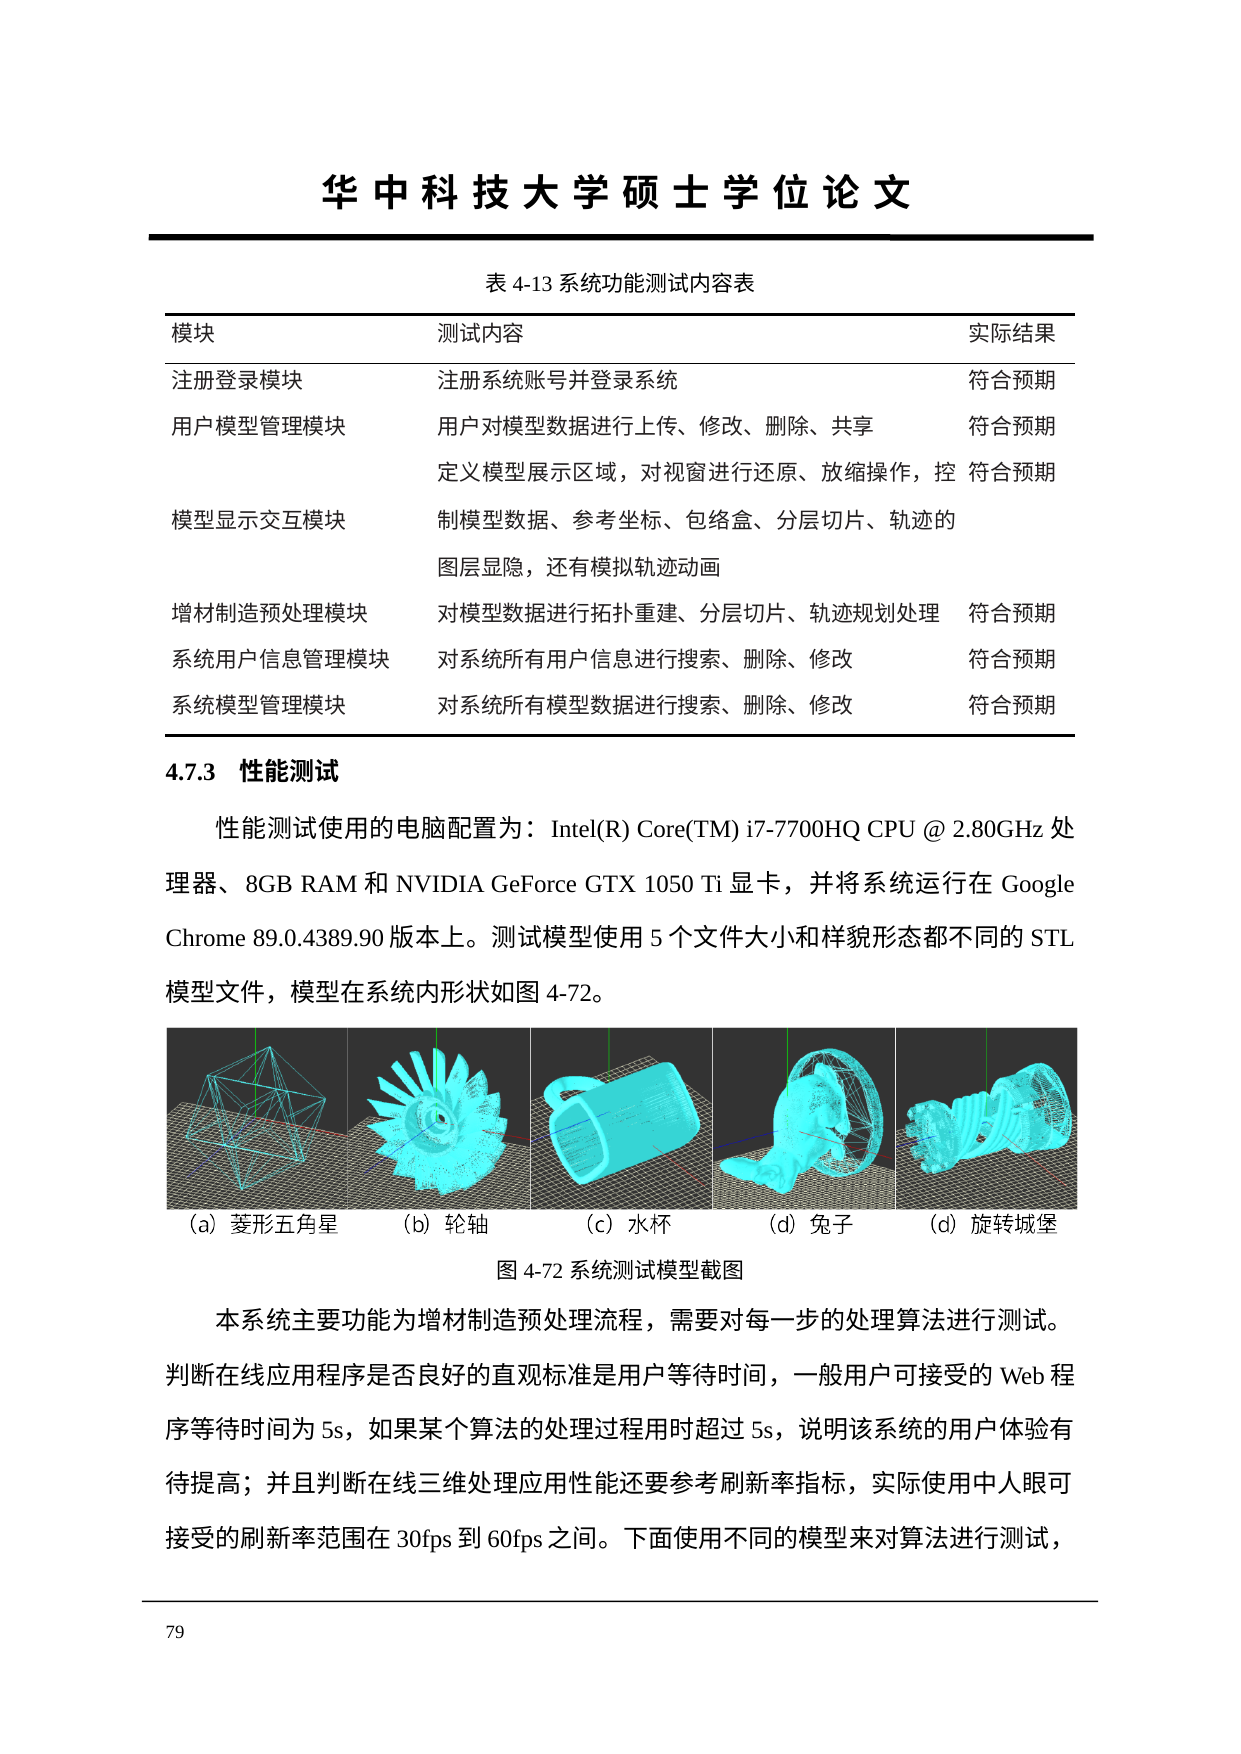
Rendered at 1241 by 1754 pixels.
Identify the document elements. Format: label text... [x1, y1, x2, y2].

table_cell 注册登录模块 [165, 364, 431, 409]
table_cell 符合预期 [963, 596, 1075, 642]
table_cell 注册系统账号并登录系统 [431, 364, 963, 409]
table_cell 系统用户信息管理模块 [165, 642, 431, 688]
subtitle 性能测试 [165, 752, 1075, 788]
table_header 测试内容 [431, 316, 963, 362]
table_cell 符合预期 [963, 409, 1075, 455]
table_cell 对模型数据进行拓扑重建、分层切片、轨迹规划处理 [431, 596, 963, 642]
table_cell 增材制造预处理模块 [165, 596, 431, 642]
table_cell 模型显示交互模块 [165, 455, 431, 596]
table_cell 用户模型管理模块 [165, 409, 431, 455]
table_cell 符合预期 [963, 688, 1075, 734]
table_cell 系统模型管理模块 [165, 688, 431, 734]
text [165, 1301, 1075, 1554]
table_cell 符合预期 [963, 364, 1075, 409]
table_cell 对系统所有用户信息进行搜索、删除、修改 [431, 642, 963, 688]
table_cell 符合预期 [963, 642, 1075, 688]
table_header 模块 [165, 316, 431, 362]
table_cell 定义模型展示区域，对视窗进行还原、放缩操作，控制模型数据、参考坐标、包络盒、分层切片、轨迹的图层显隐，还有模拟轨迹动画 [431, 455, 963, 596]
table_cell 符合预期 [963, 455, 1075, 596]
table_cell 对系统所有模型数据进行搜索、删除、修改 [431, 688, 963, 734]
table_cell 用户对模型数据进行上传、修改、删除、共享 [431, 409, 963, 455]
table_header 实际结果 [963, 316, 1075, 362]
